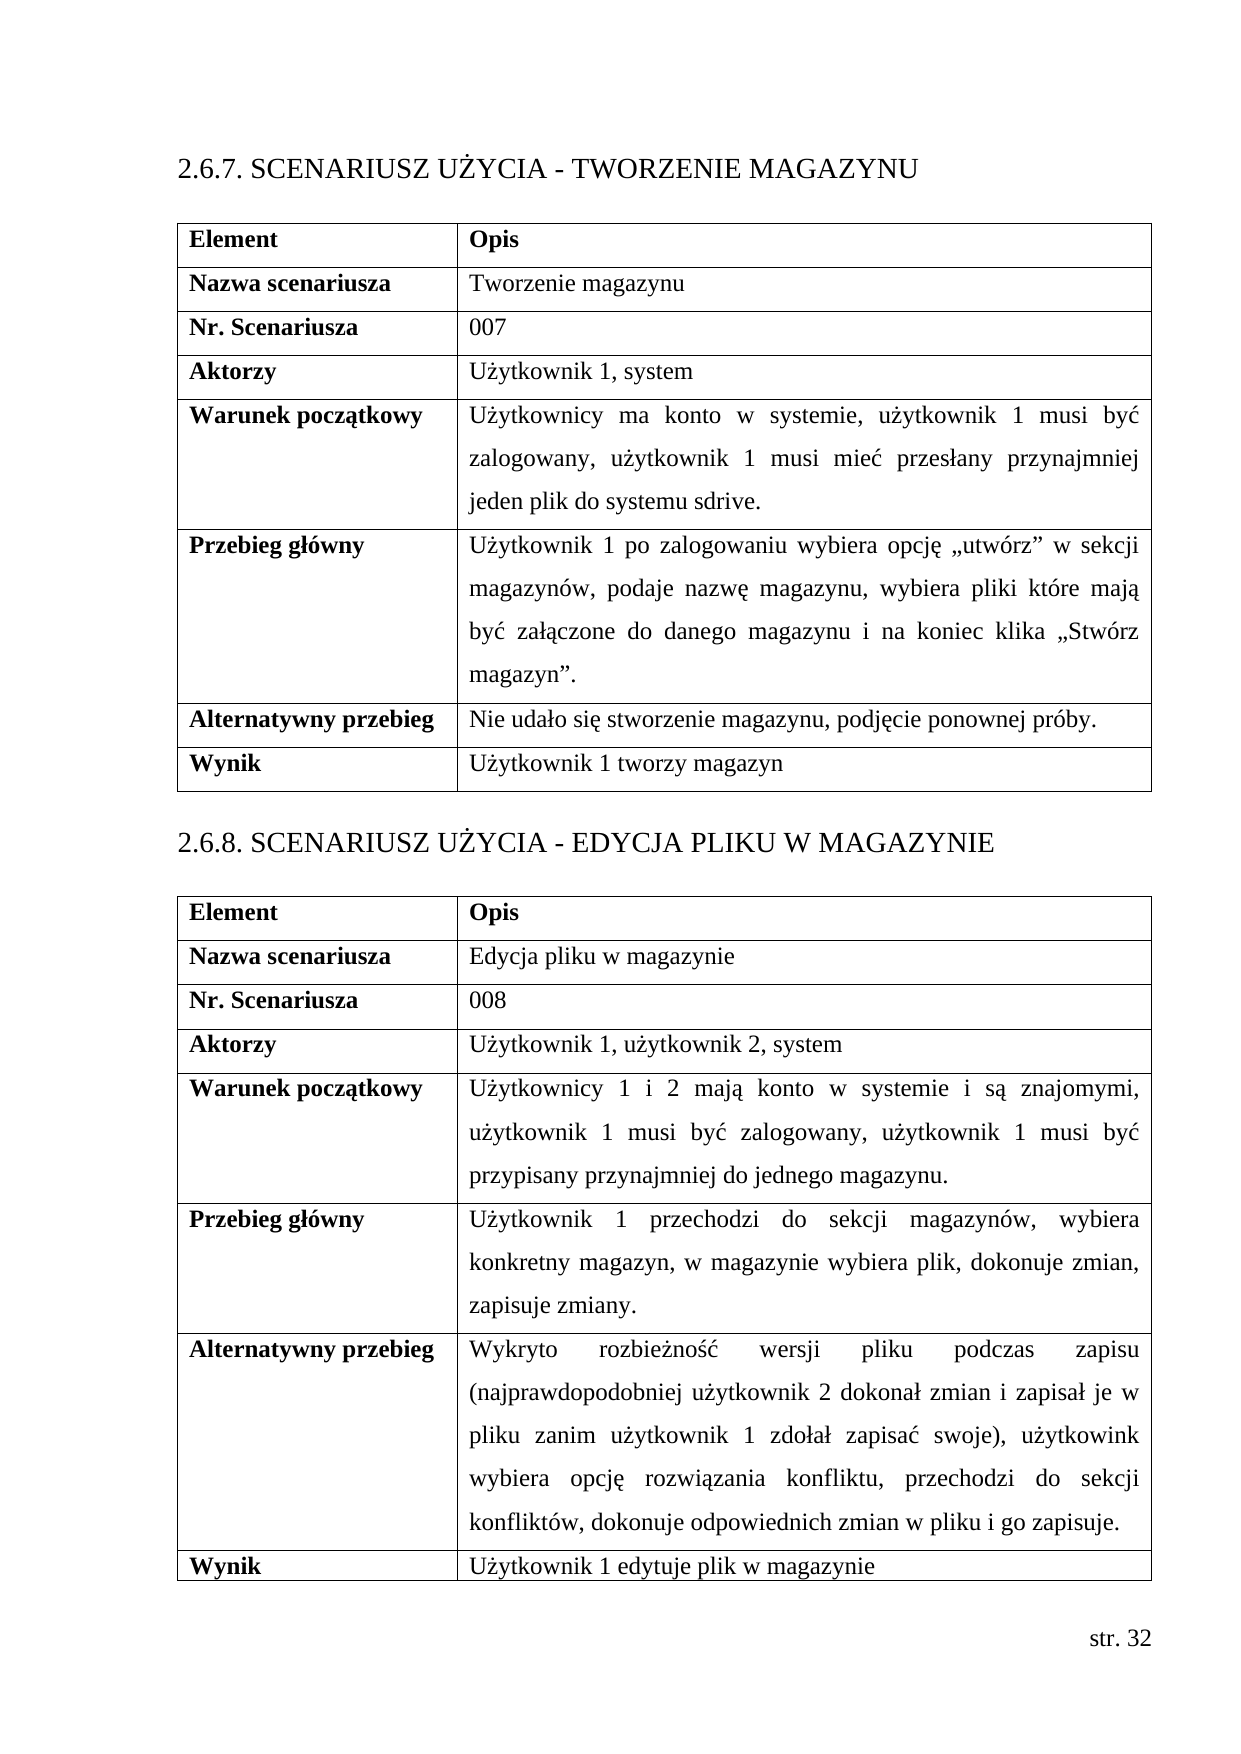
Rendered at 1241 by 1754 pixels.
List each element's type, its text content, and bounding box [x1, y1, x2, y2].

table_cell Edycja pliku w magazynie [458, 941, 1151, 984]
table_cell Wykryto rozbieżność wersji pliku podczas zapisu (najprawdopodobniej użytkownik 2 dokonał zmian i zapisał je w pliku zanim użytkownik 1 zdołał zapisać swoje), użytkowink wybiera opcję rozwiązania konfliktu, przechodzi do sekcji konfliktów, dokonuje odpowiednich zmian w pliku i go zapisuje. [458, 1334, 1151, 1550]
table_cell Użytkownicy ma konto w systemie, użytkownik 1 musi być zalogowany, użytkownik 1 musi mieć przesłany przynajmniej jeden plik do systemu sdrive. [458, 400, 1151, 529]
table_cell Użytkownik 1, system [458, 356, 1151, 399]
table_cell Wynik [178, 1551, 457, 1579]
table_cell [458, 1551, 1151, 1579]
table_cell Użytkownik 1 po zalogowaniu wybiera opcję „utwórz” w sekcji magazynów, podaje nazwę magazynu, wybiera pliki które mają być załączone do danego magazynu i na koniec klika „Stwórz magazyn”. [458, 530, 1151, 703]
table_header Element [178, 897, 457, 940]
table_cell Aktorzy [178, 356, 457, 399]
table_cell Warunek początkowy [178, 400, 457, 529]
table_cell Alternatywny przebieg [178, 1334, 457, 1550]
table_cell Warunek początkowy [178, 1074, 457, 1203]
table_cell Przebieg główny [178, 1204, 457, 1333]
table_header Opis [458, 897, 1151, 940]
table_cell Użytkownik 1 przechodzi do sekcji magazynów, wybiera konkretny magazyn, w magazynie wybiera plik, dokonuje zmian, zapisuje zmiany. [458, 1204, 1151, 1333]
table_header Opis [458, 224, 1151, 267]
table_cell Alternatywny przebieg [178, 704, 457, 747]
table_cell Użytkownik 1 tworzy magazyn [458, 748, 1151, 791]
table_cell Nazwa scenariusza [178, 268, 457, 311]
table_cell Wynik [178, 748, 457, 791]
table_cell Tworzenie magazynu [458, 268, 1151, 311]
table_cell Nie udało się stworzenie magazynu, podjęcie ponownej próby. [458, 704, 1151, 747]
table_cell Użytkownik 1, użytkownik 2, system [458, 1030, 1151, 1072]
table_cell Aktorzy [178, 1030, 457, 1072]
table_cell 008 [458, 985, 1151, 1028]
subtitle 2.6.7. SCENARIUSZ UŻYCIA - TWORZENIE MAGAZYNU [177, 151, 1152, 185]
table_cell Nr. Scenariusza [178, 985, 457, 1028]
table_cell Przebieg główny [178, 530, 457, 703]
table_cell Użytkownicy 1 i 2 mają konto w systemie i są znajomymi, użytkownik 1 musi być zalogowany, użytkownik 1 musi być przypisany przynajmniej do jednego magazynu. [458, 1074, 1151, 1203]
table_cell Nr. Scenariusza [178, 312, 457, 355]
table_cell 007 [458, 312, 1151, 355]
subtitle 2.6.8. SCENARIUSZ UŻYCIA - EDYCJA PLIKU W MAGAZYNIE [177, 825, 1152, 859]
table_header Element [178, 224, 457, 267]
table_cell Nazwa scenariusza [178, 941, 457, 984]
